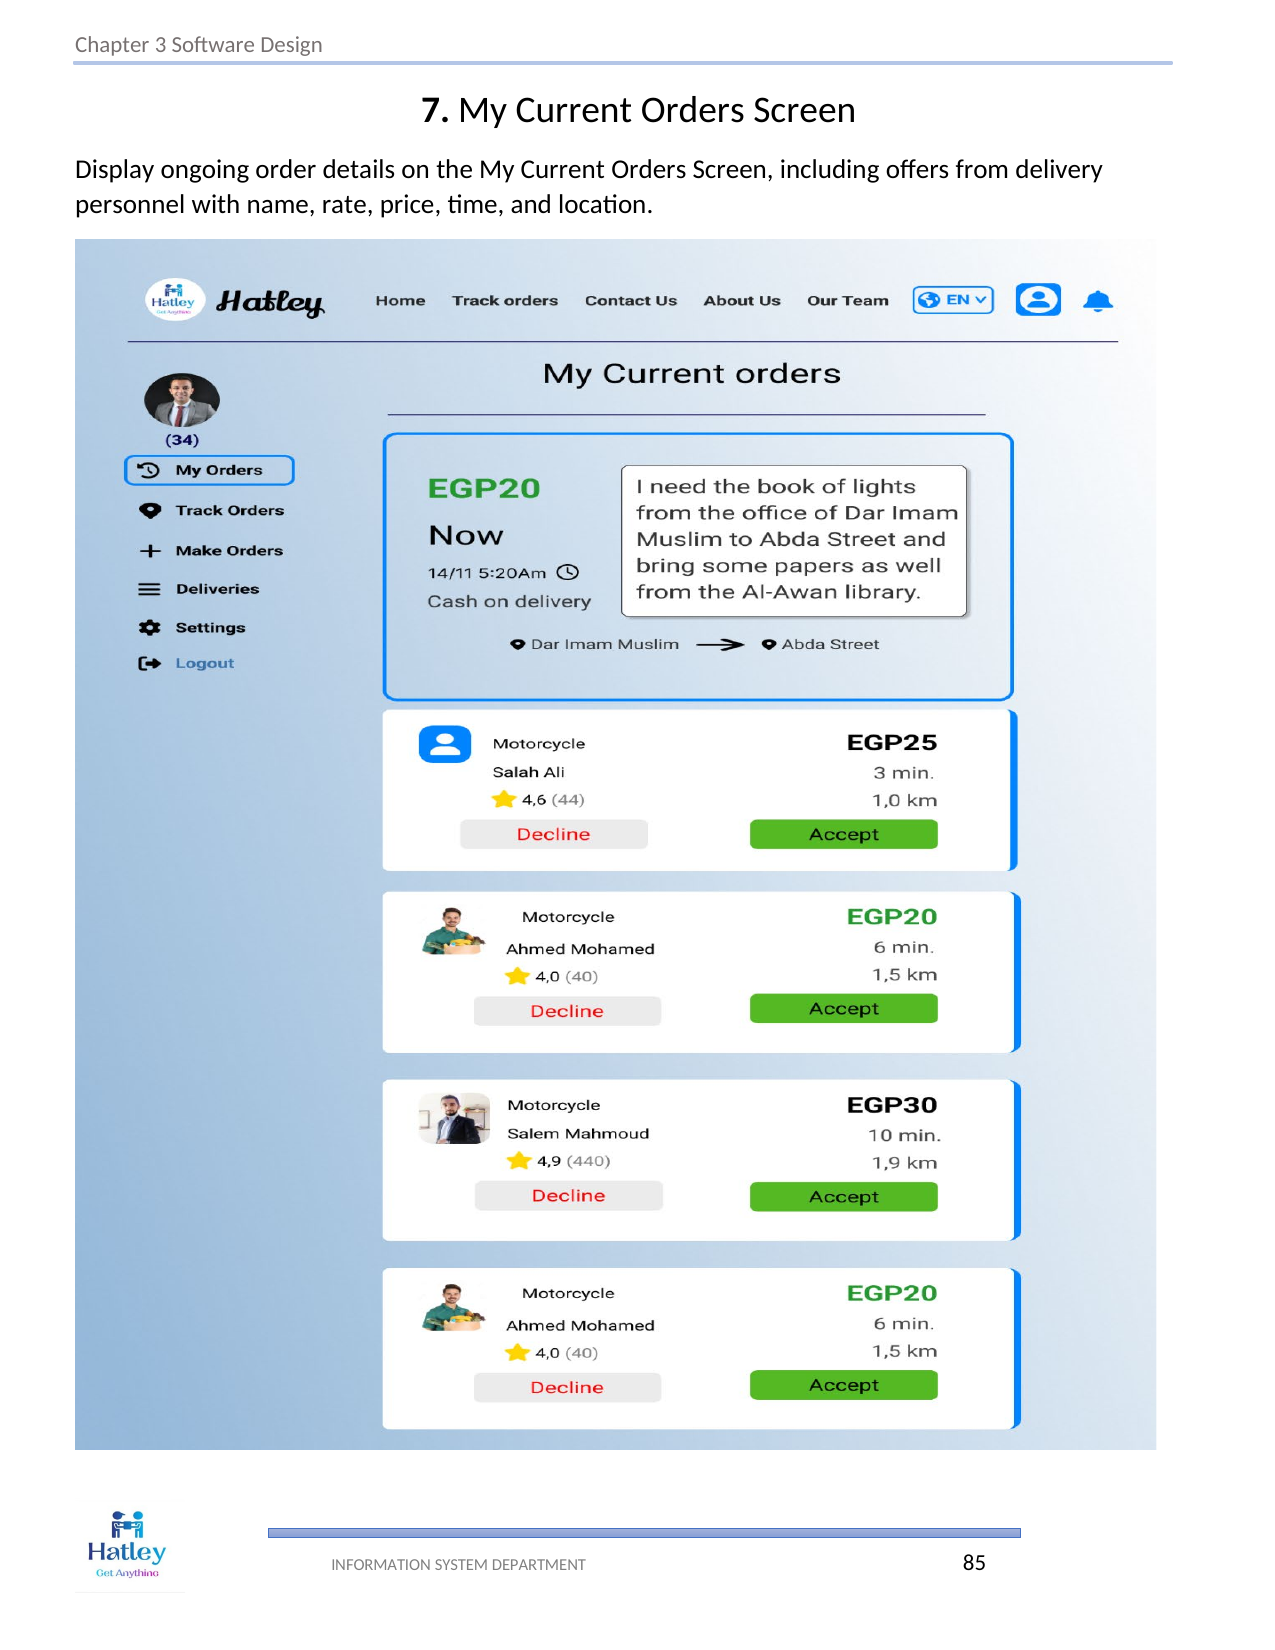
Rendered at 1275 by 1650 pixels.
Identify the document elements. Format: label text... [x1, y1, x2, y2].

subtitle My Current Orders Screen [421, 86, 1248, 132]
text Display ongoing order details on the My Current Orders Screen, including oﬀers from delivery personnel with name, rate, price, time, and location. [75, 152, 1190, 221]
picture [75, 1498, 185, 1593]
picture [269, 1529, 1020, 1537]
picture [75, 239, 1157, 1450]
